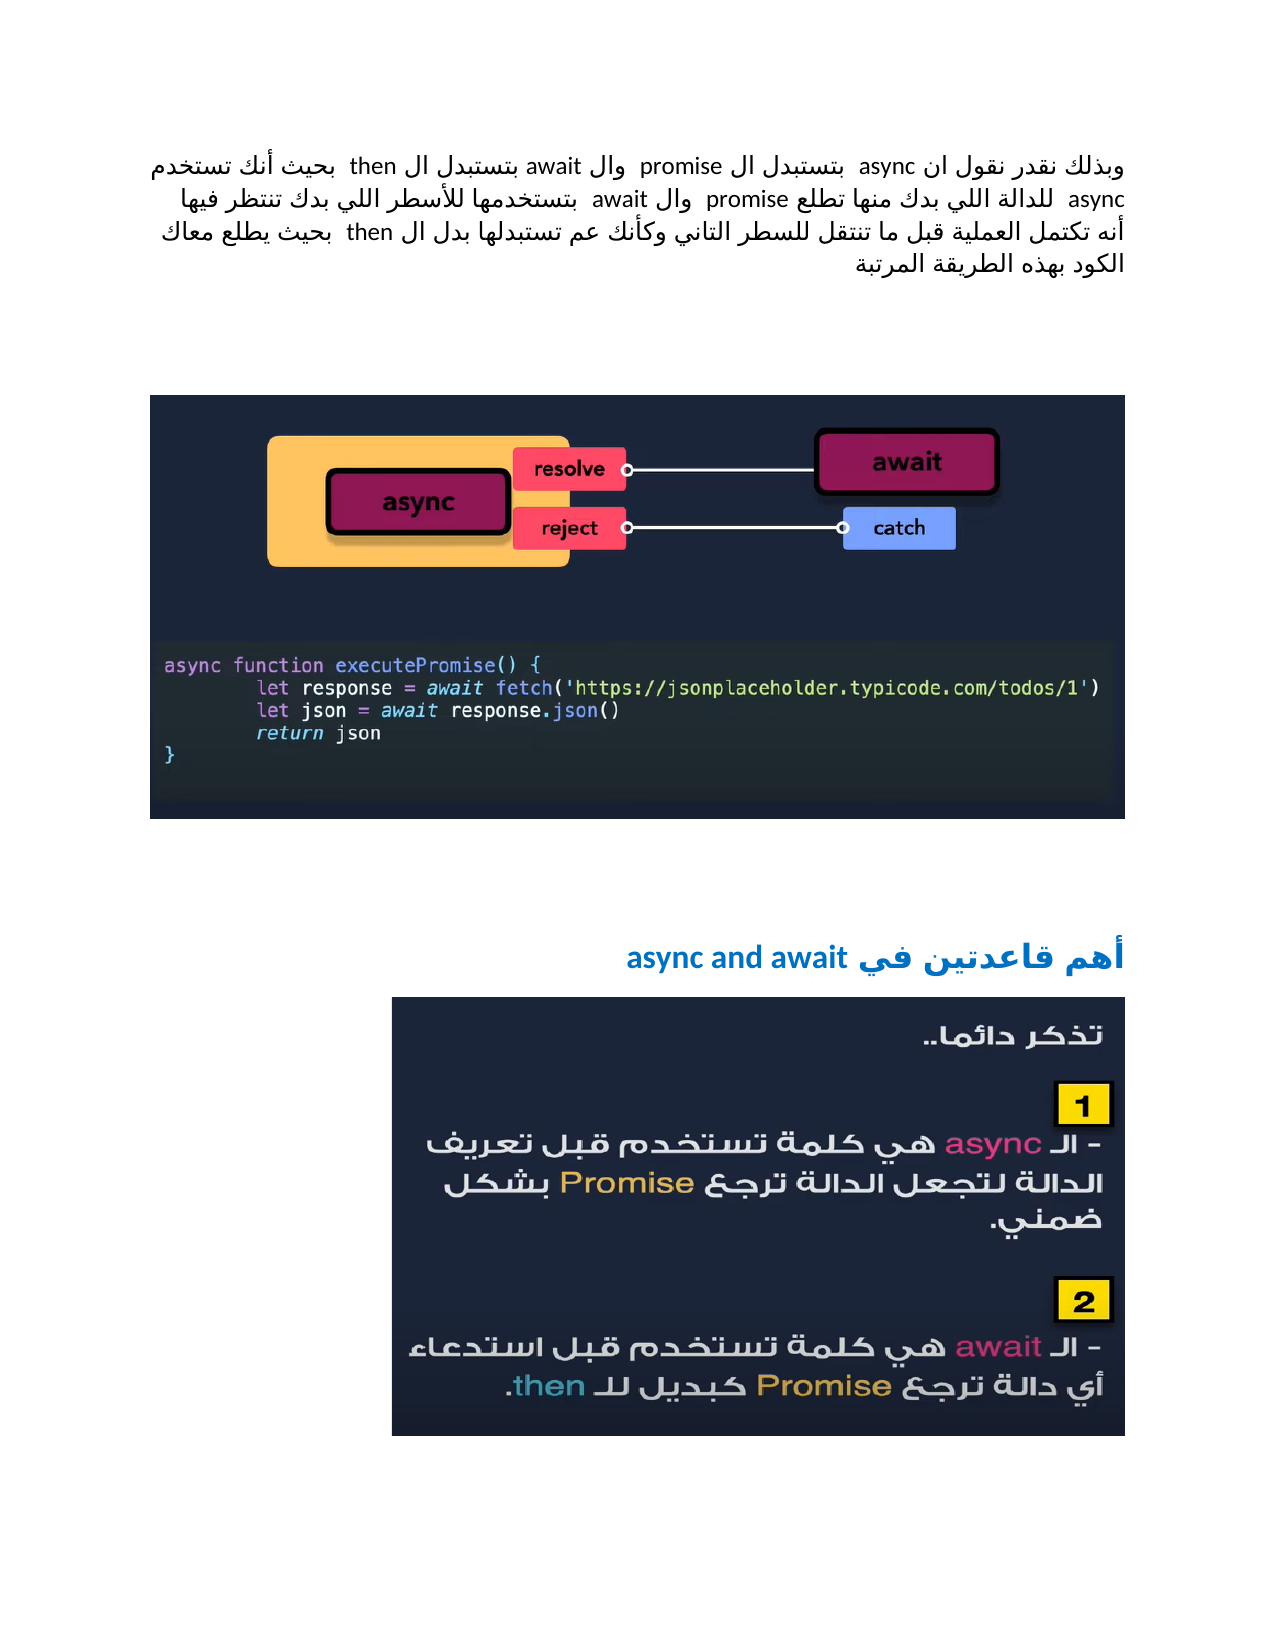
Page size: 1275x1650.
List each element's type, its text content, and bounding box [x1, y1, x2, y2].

picture [150, 395, 1125, 819]
text أهم قاعدتين في async and await [150, 936, 1125, 977]
text وبذلك نقدر نقول ان async بتستبدل ال promise وال await بتستبدل ال then بحيث أنك تستخدم async للدالة اللي بدك منها تطلع promise وال await بتستخدمها للأسطر اللي بدك تنتظر فيها أنه تكتمل العملية قبل ما تنتقل للسطر التاني وكأنك عم تستبدلها بدل ال then بحيث يطلع معاك الكود بهذه الطريقة المرتبة [150, 150, 1125, 277]
picture [391, 997, 1125, 1436]
